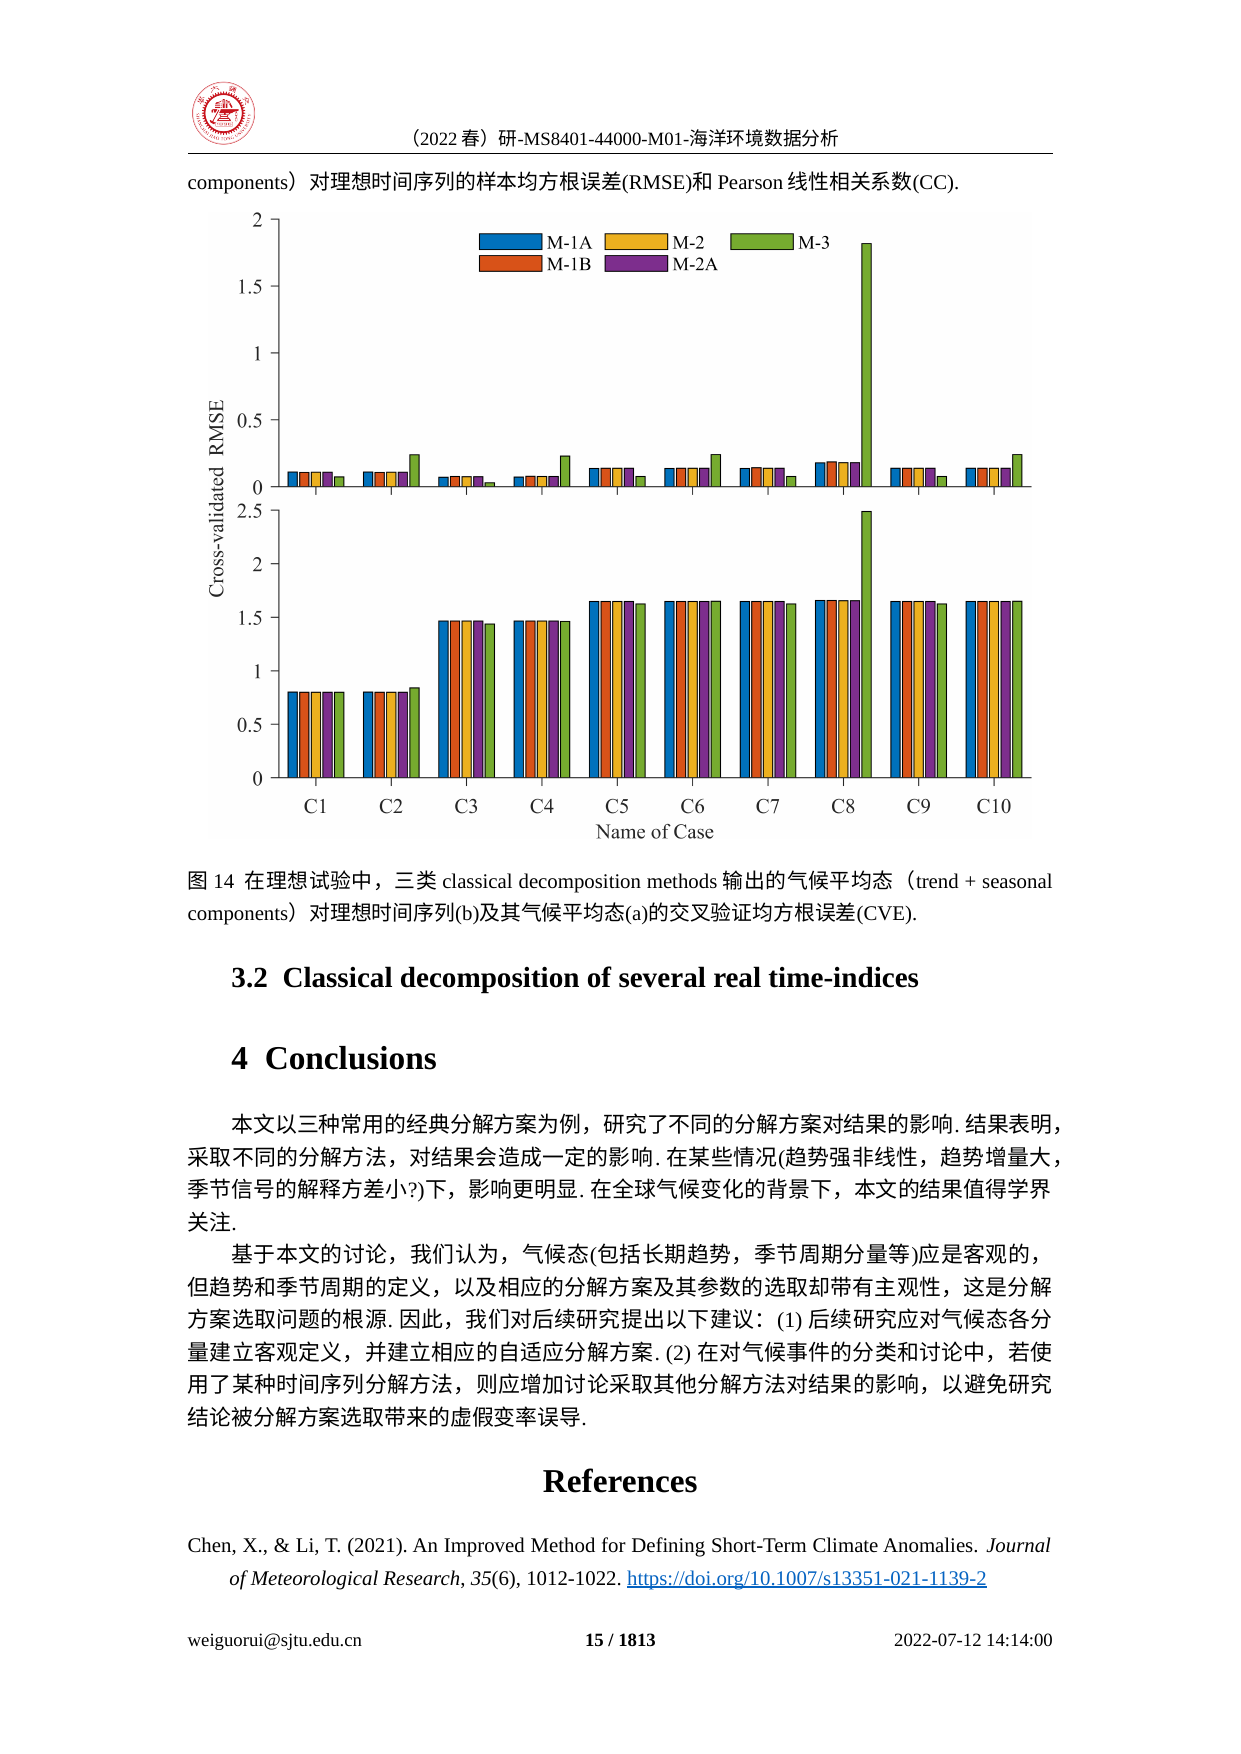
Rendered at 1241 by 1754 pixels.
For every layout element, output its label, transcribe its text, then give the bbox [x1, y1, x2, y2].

picture [208, 212, 1032, 839]
text 本文以三种常用的经典分解方案为例，研究了不同的分解方案对结果的影响. 结果表明，采取不同的分解方法，对结果会造成一定的影响. 在某些情况(趋势强非线性，趋势增量大，季节信号的解释方差小?)下，影响更明显. 在全球气候变化的背景下，本文的结果值得学界关注. [187, 1107, 1053, 1237]
subtitle References [187, 1448, 1053, 1513]
subtitle Conclusions [231, 1025, 1053, 1090]
picture [188, 77, 259, 148]
subtitle Classical decomposition of several real time-indices [231, 944, 1053, 1009]
text 图13 在理想试验中，三类classical decomposition methods输出的气候平均态（trend + seasonal components）对理想时间序列的样本均方根误差(RMSE)和Pearson线性相关系数(CC). [187, 164, 1053, 197]
text 基于本文的讨论，我们认为，气候态(包括长期趋势，季节周期分量等)应是客观的，但趋势和季节周期的定义，以及相应的分解方案及其参数的选取却带有主观性，这是分解方案选取问题的根源. 因此，我们对后续研究提出以下建议：(1) 后续研究应对气候态各分量建立客观定义，并建立相应的自适应分解方案. (2) 在对气候事件的分类和讨论中，若使用了某种时间序列分解方法，则应增加讨论采取其他分解方法对结果的影响，以避免研究结论被分解方案选取带来的虚假变率误导. [187, 1237, 1053, 1432]
text Chen, X., & Li, T. (2021). An Improved Method for Defining Short-Term Climate Anomalies. Journal of Meteorological Research, 35(6), 1012-1022. https://doi.org/10.1007/s13351-021-1139-2 [187, 1529, 1053, 1594]
text 图14 在理想试验中，三类classical decomposition methods输出的气候平均态（trend + seasonal components）对理想时间序列(b)及其气候平均态(a)的交叉验证均方根误差(CVE). [187, 863, 1053, 928]
